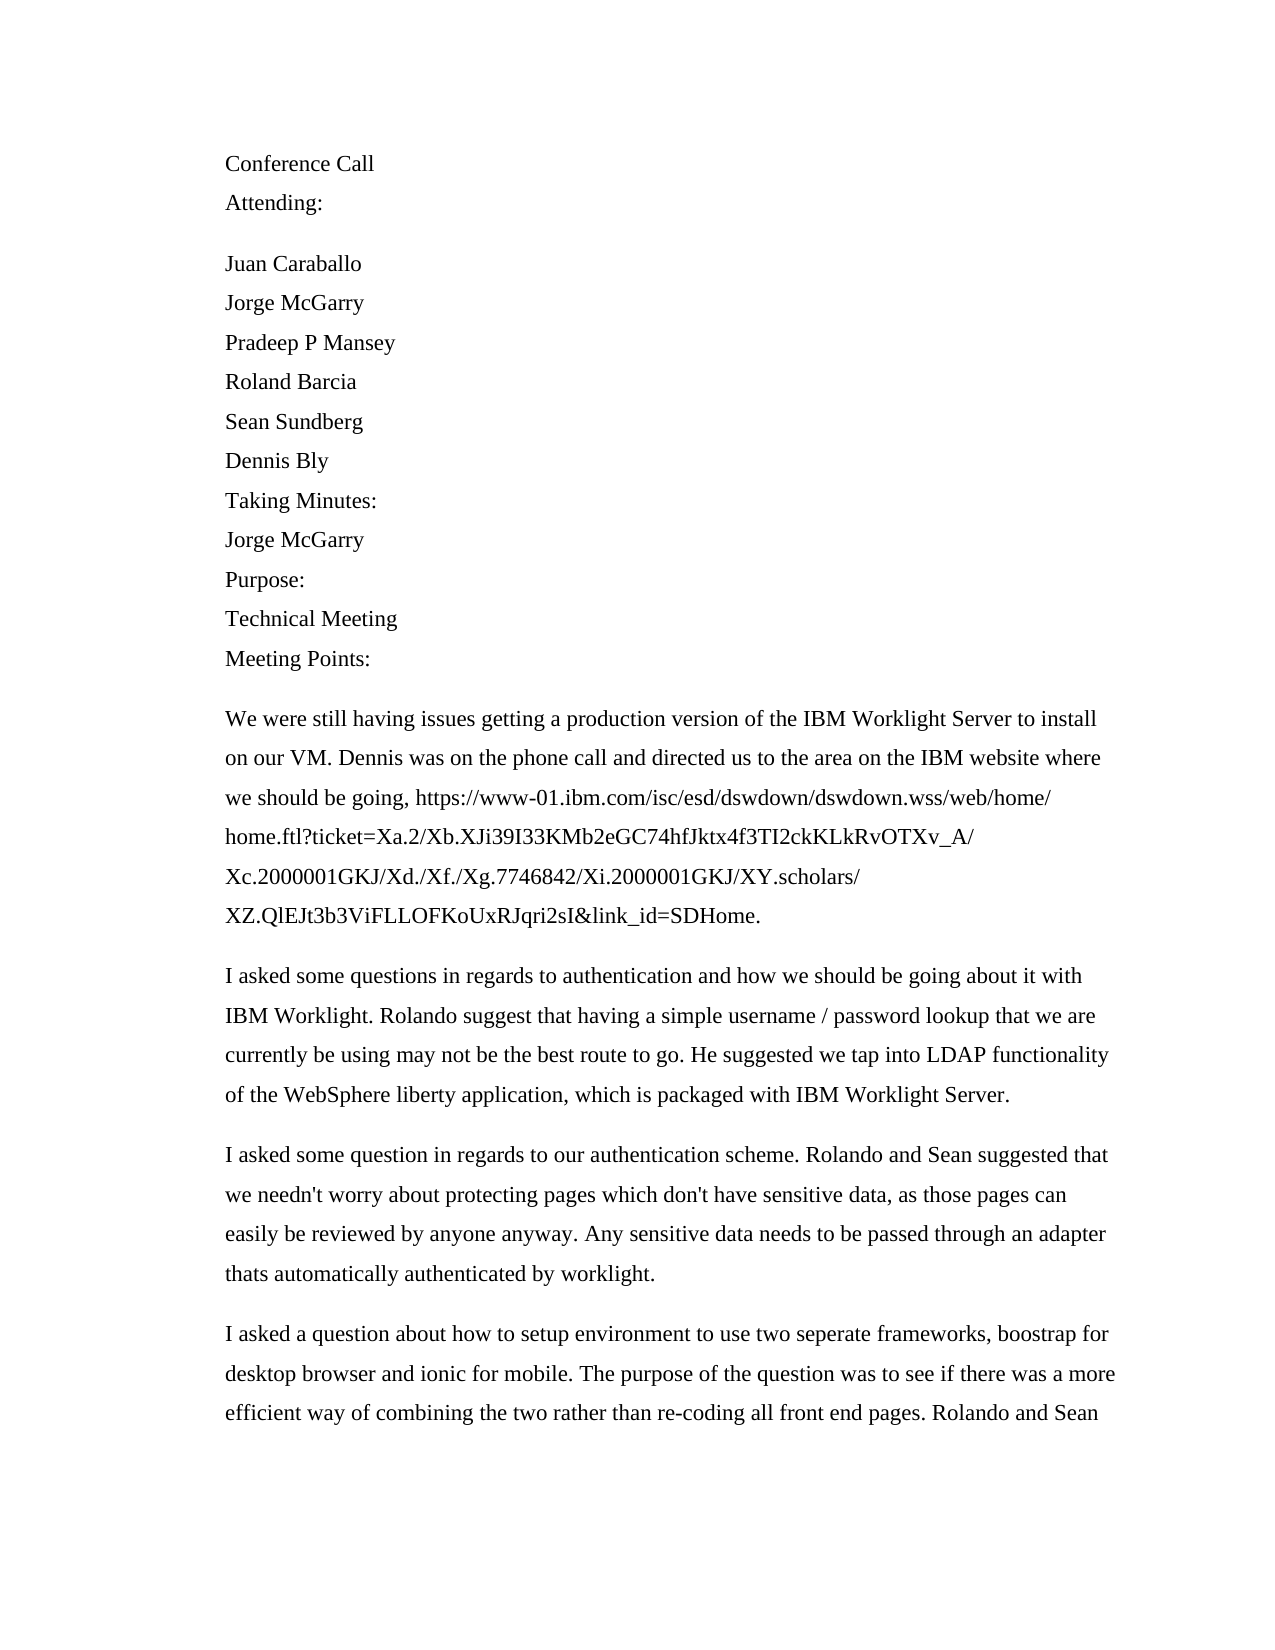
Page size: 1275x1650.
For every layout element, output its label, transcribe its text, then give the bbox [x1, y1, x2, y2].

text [225, 1320, 1125, 1425]
text I asked some questions in regards to authentication and how we should be going about it with IBM Worklight. Rolando suggest that having a simple username / password lookup that we are currently be using may not be the best route to go. He suggested we tap into LDAP functionality of the WebSphere liberty application, which is packaged with IBM Worklight Server. [225, 963, 1125, 1107]
text We were still having issues getting a production version of the IBM Worklight Server to install on our VM. Dennis was on the phone call and directed us to the area on the IBM website where we should be going, https://www-01.ibm.com/isc/esd/dswdown/dswdown.wss/web/home/home.ftl?ticket=Xa.2/Xb.XJi39I33KMb2eGC74hfJktx4f3TI2ckKLkRvOTXv_A/Xc.2000001GKJ/Xd./Xf./Xg.7746842/Xi.2000001GKJ/XY.scholars/XZ.QlEJt3b3ViFLLOFKoUxRJqri2sI&link_id=SDHome. [225, 705, 1125, 929]
text Juan Caraballo Jorge McGarry Pradeep P Mansey Roland Barcia Sean Sundberg Dennis Bly Taking Minutes: Jorge McGarry Purpose: Technical Meeting Meeting Points: [225, 250, 1125, 671]
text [225, 150, 1125, 216]
text I asked some question in regards to our authentication scheme. Rolando and Sean suggested that we needn't worry about protecting pages which don't have sensitive data, as those pages can easily be reviewed by anyone anyway. Any sensitive data needs to be passed through an adapter thats automatically authenticated by worklight. [225, 1141, 1125, 1286]
